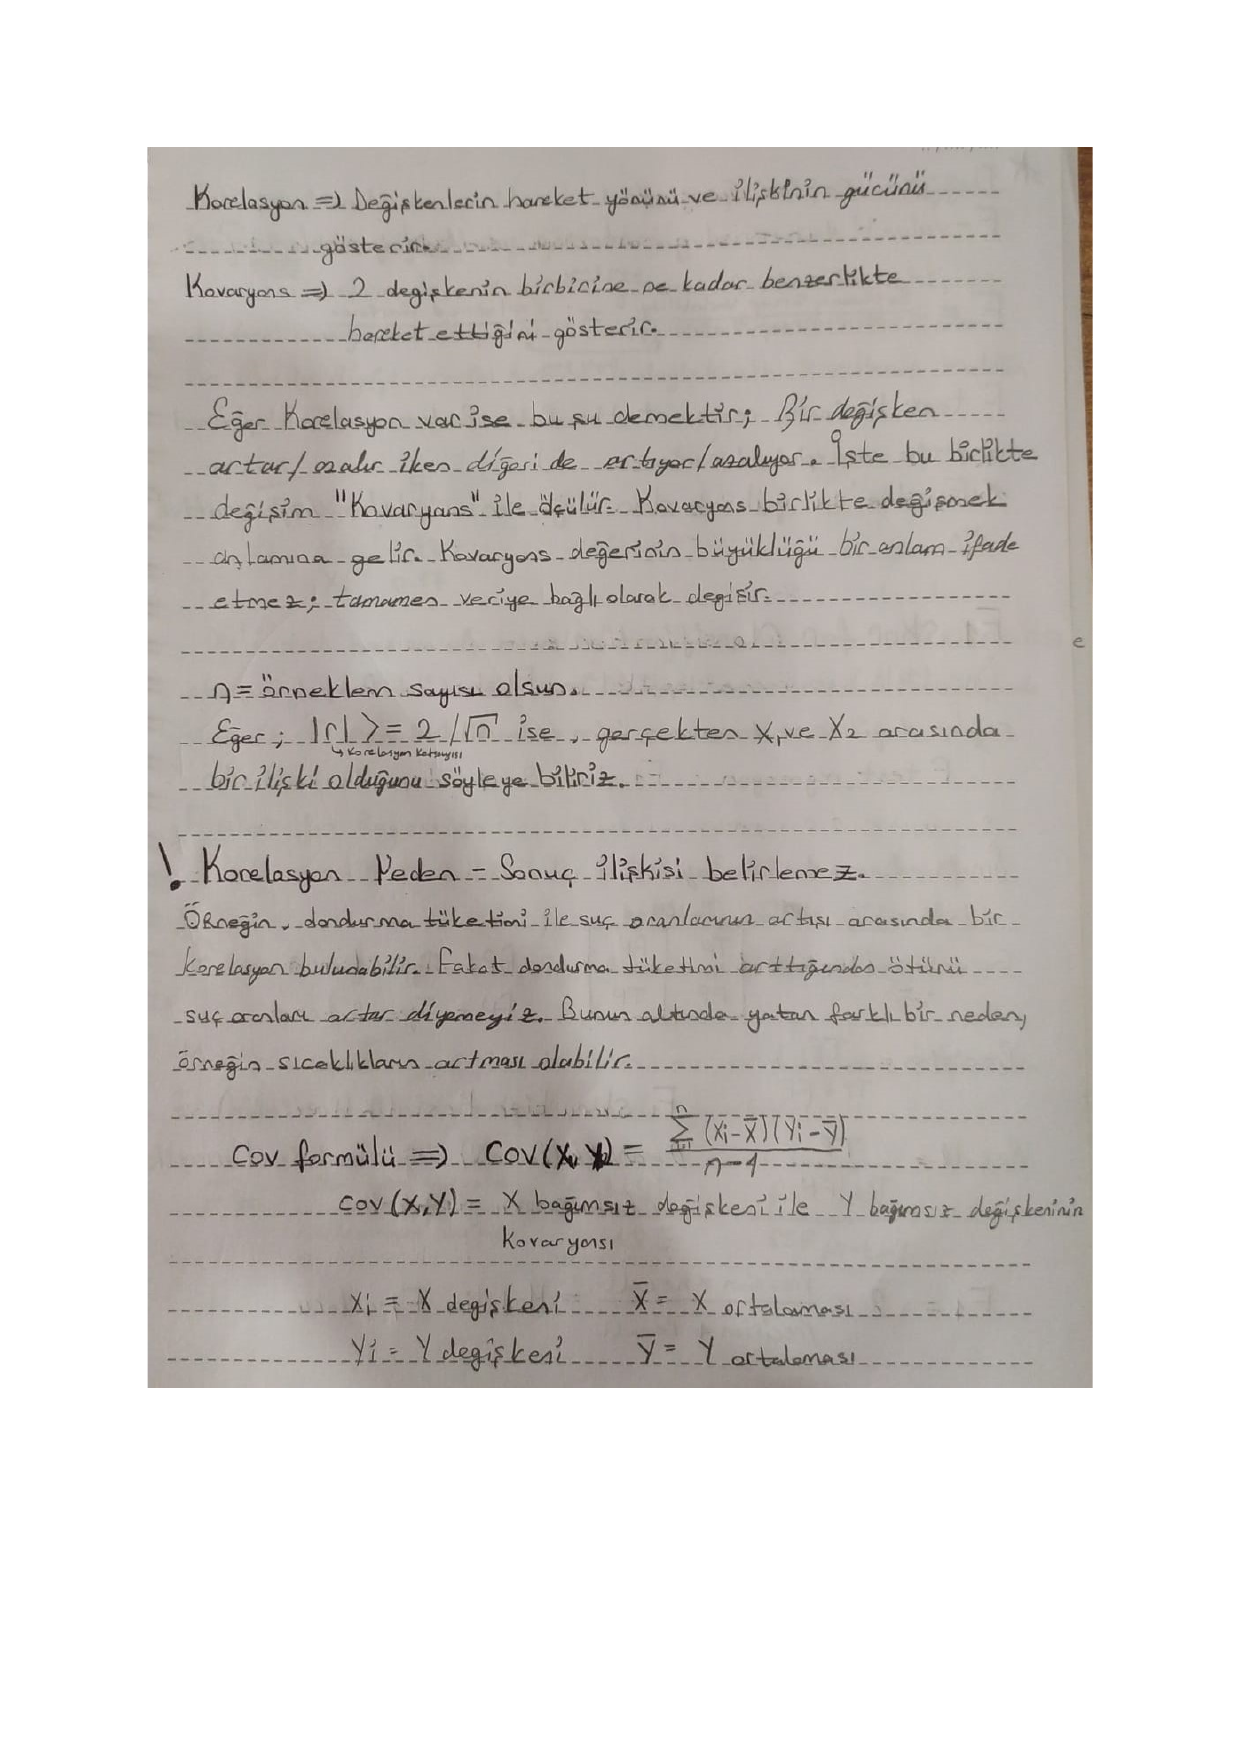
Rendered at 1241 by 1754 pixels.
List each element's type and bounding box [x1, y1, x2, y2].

picture [147, 147, 1093, 1388]
